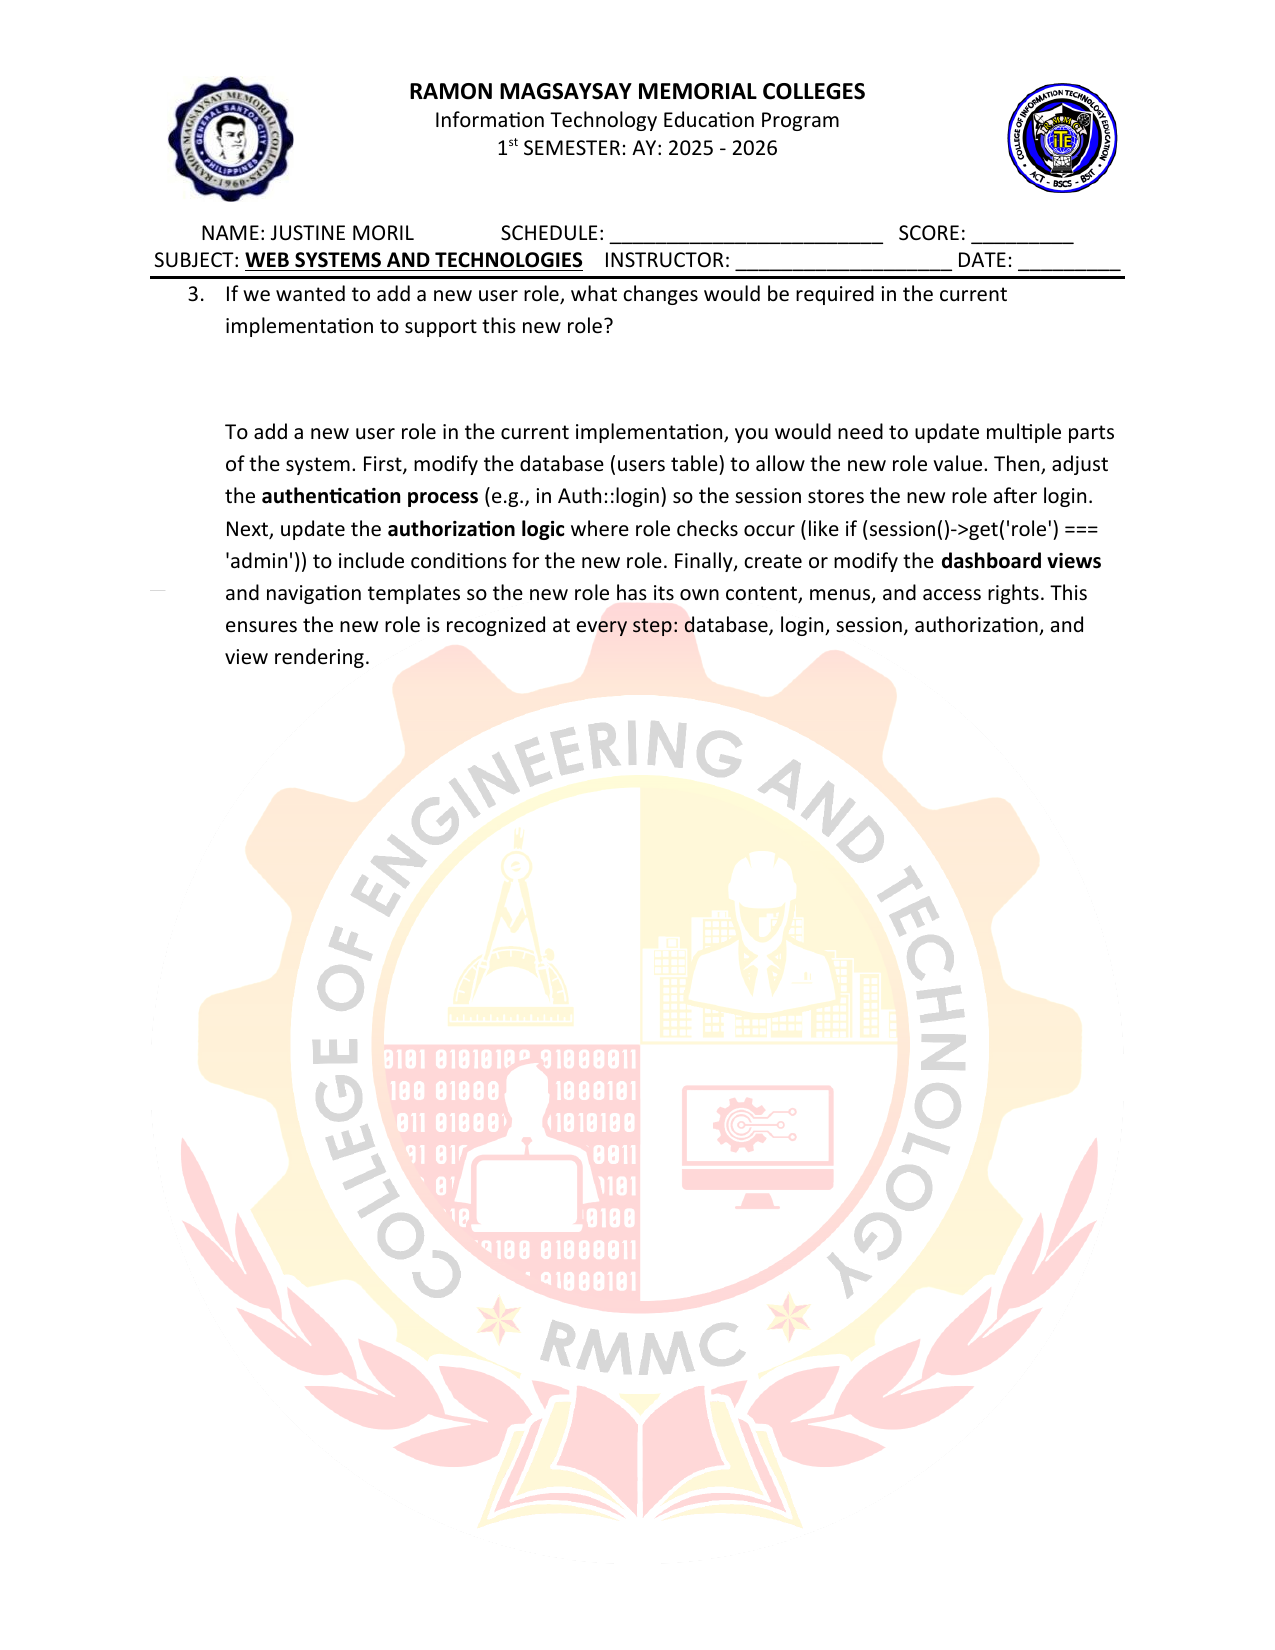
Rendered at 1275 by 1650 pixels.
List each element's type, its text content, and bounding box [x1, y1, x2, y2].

picture [1000, 76, 1125, 202]
list If we wanted to add a new user role, what changes would be required in the current implementation to support this new role? [187, 279, 1125, 339]
picture [167, 76, 294, 202]
text To add a new user role in the current implementation, you would need to update multiple parts of the system. First, modify the database (users table) to allow the new role value. Then, adjust the authentication process (e.g., in Auth::login) so the session stores the new role after login. Next, update the authorization logic where role checks occur (like if (session()->get('role') === 'admin')) to include conditions for the new role. Finally, create or modify the dashboard views and navigation templates so the new role has its own content, menus, and access rights. This ensures the new role is recognized at every step: database, login, session, authorization, and view rendering. [225, 417, 1125, 670]
